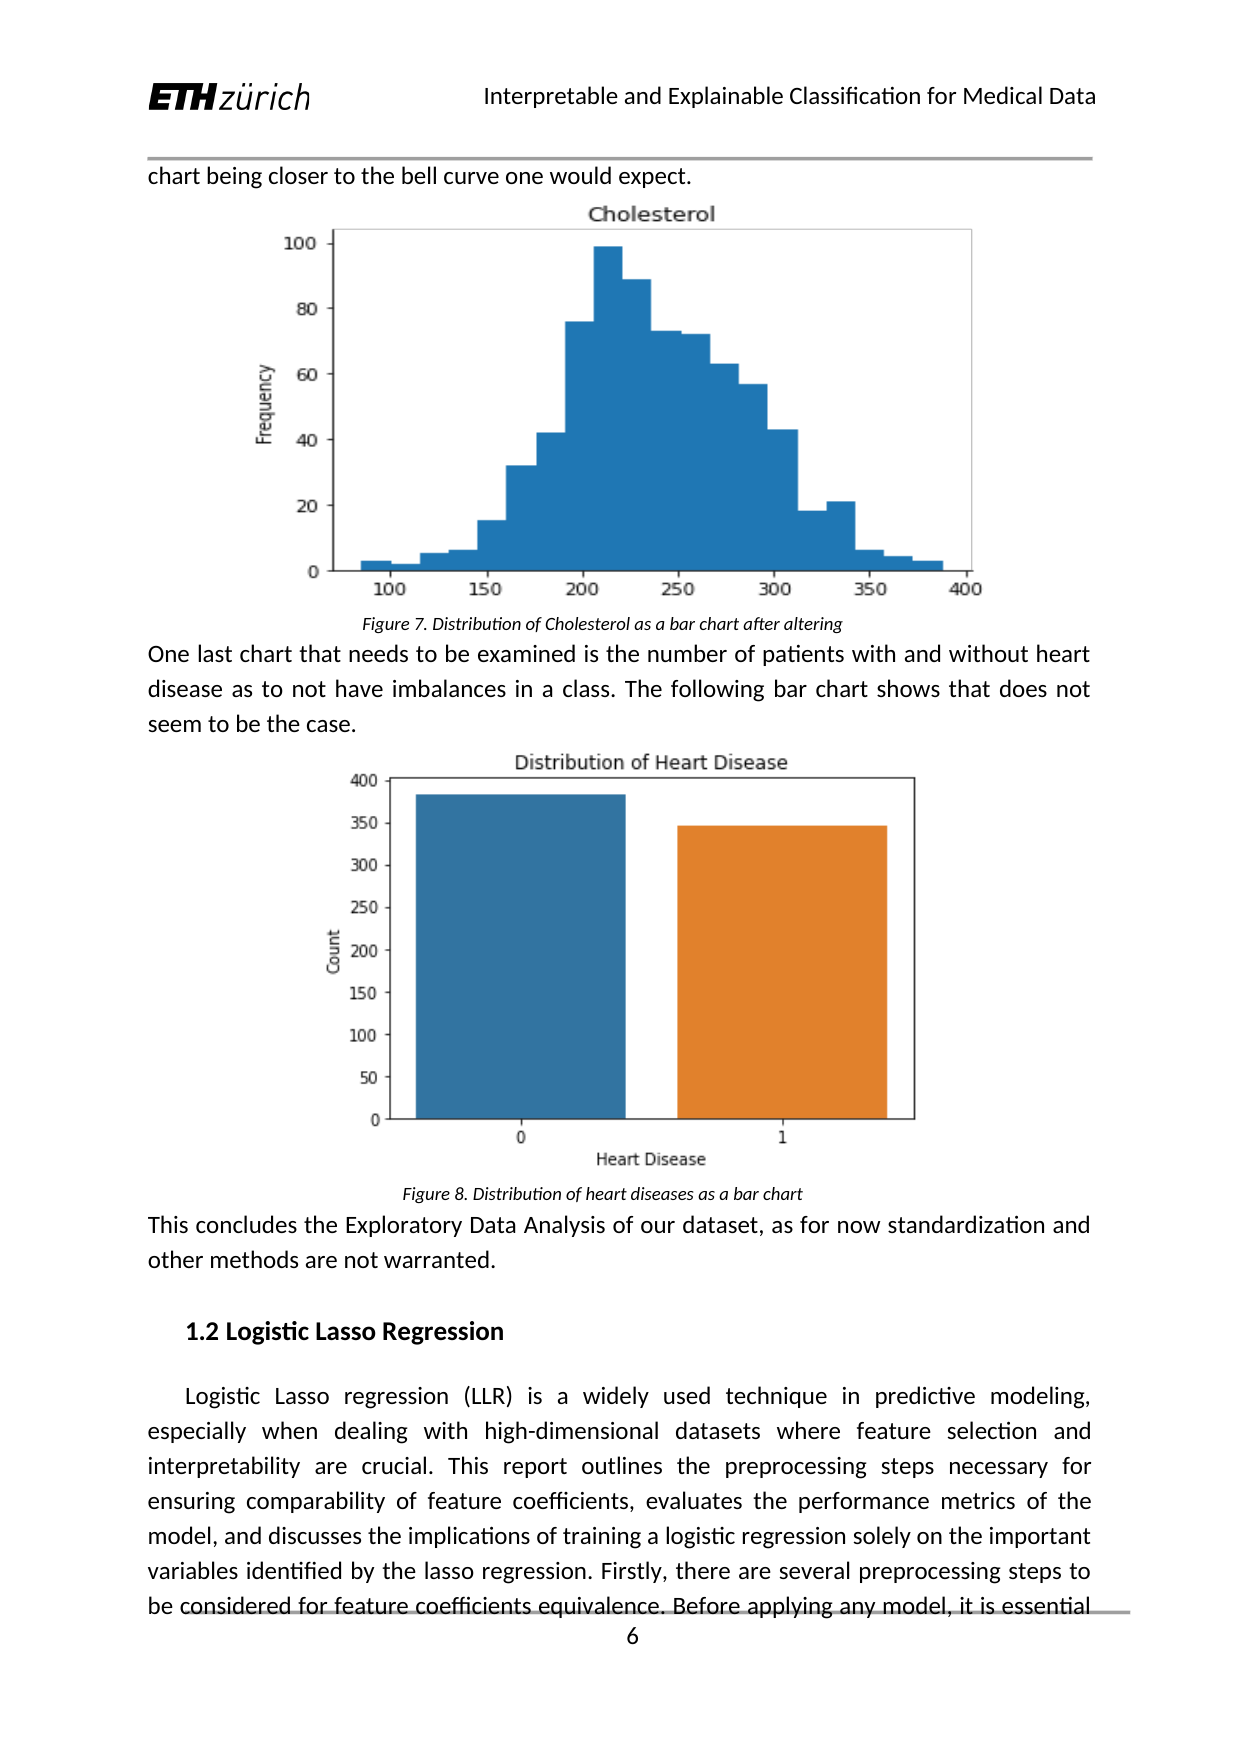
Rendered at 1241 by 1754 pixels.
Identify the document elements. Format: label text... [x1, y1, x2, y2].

text This concludes the Exploratory Data Analysis of our dataset, as for now standardization and other methods are not warranted. [148, 1209, 1093, 1274]
text Figure 7. Distribution of Cholesterol as a bar chart after altering [114, 612, 1093, 635]
text One last chart that needs to be examined is the number of patients with and without heart disease as to not have imbalances in a class. The following bar chart shows that does not seem to be the case. [148, 639, 1093, 739]
text Figure 8. Distribution of heart diseases as a bar chart [114, 1182, 1093, 1205]
picture [148, 83, 310, 110]
subtitle Logistic Lasso Regression [185, 1314, 1153, 1347]
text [147, 1380, 1093, 1620]
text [148, 160, 1093, 191]
